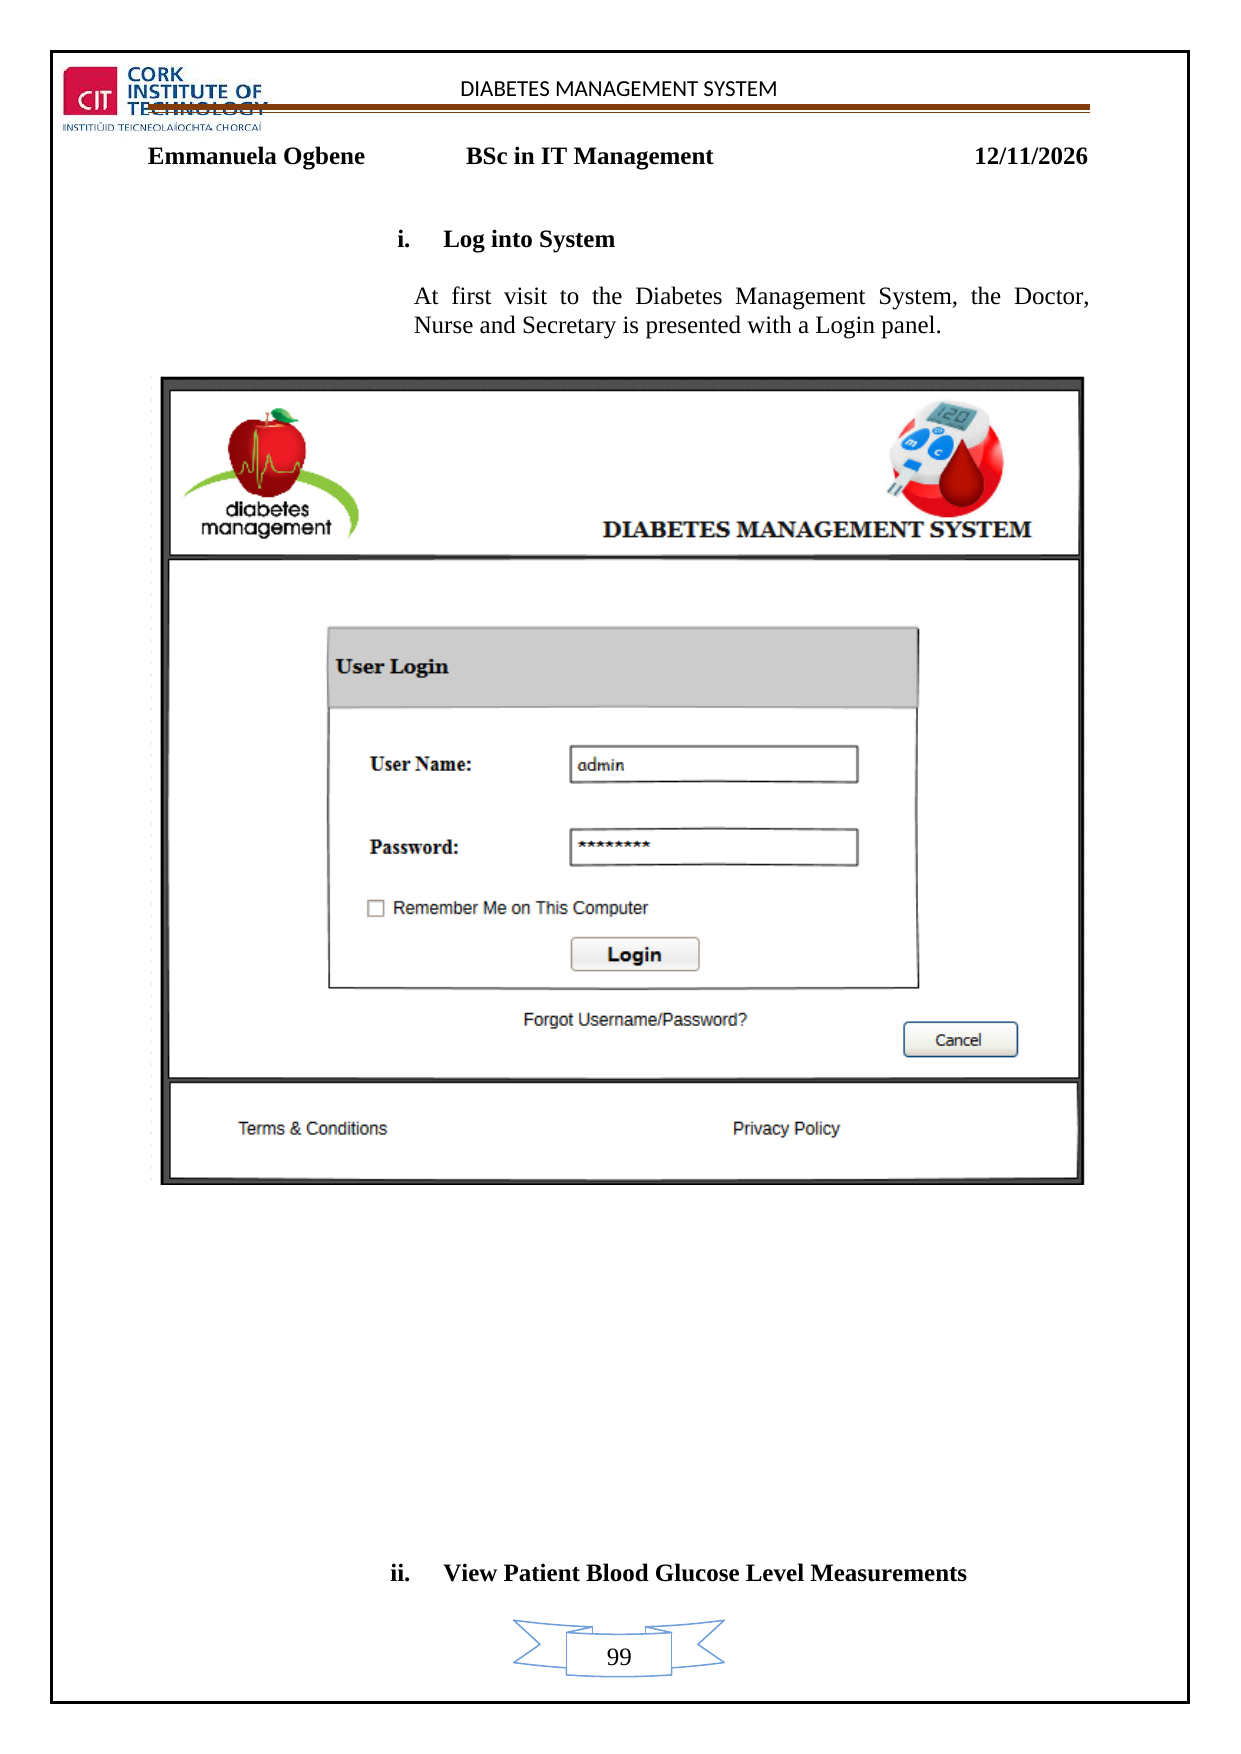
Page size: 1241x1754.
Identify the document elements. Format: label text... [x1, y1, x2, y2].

text At first visit to the Diabetes Management System, the Doctor, Nurse and Secretary is presented with a Login panel. [413, 281, 1090, 339]
list View Patient Blood Glucose Level Measurements [410, 1558, 1090, 1587]
picture [53, 53, 279, 146]
picture [148, 367, 1089, 1185]
list Log into System [410, 224, 1090, 252]
